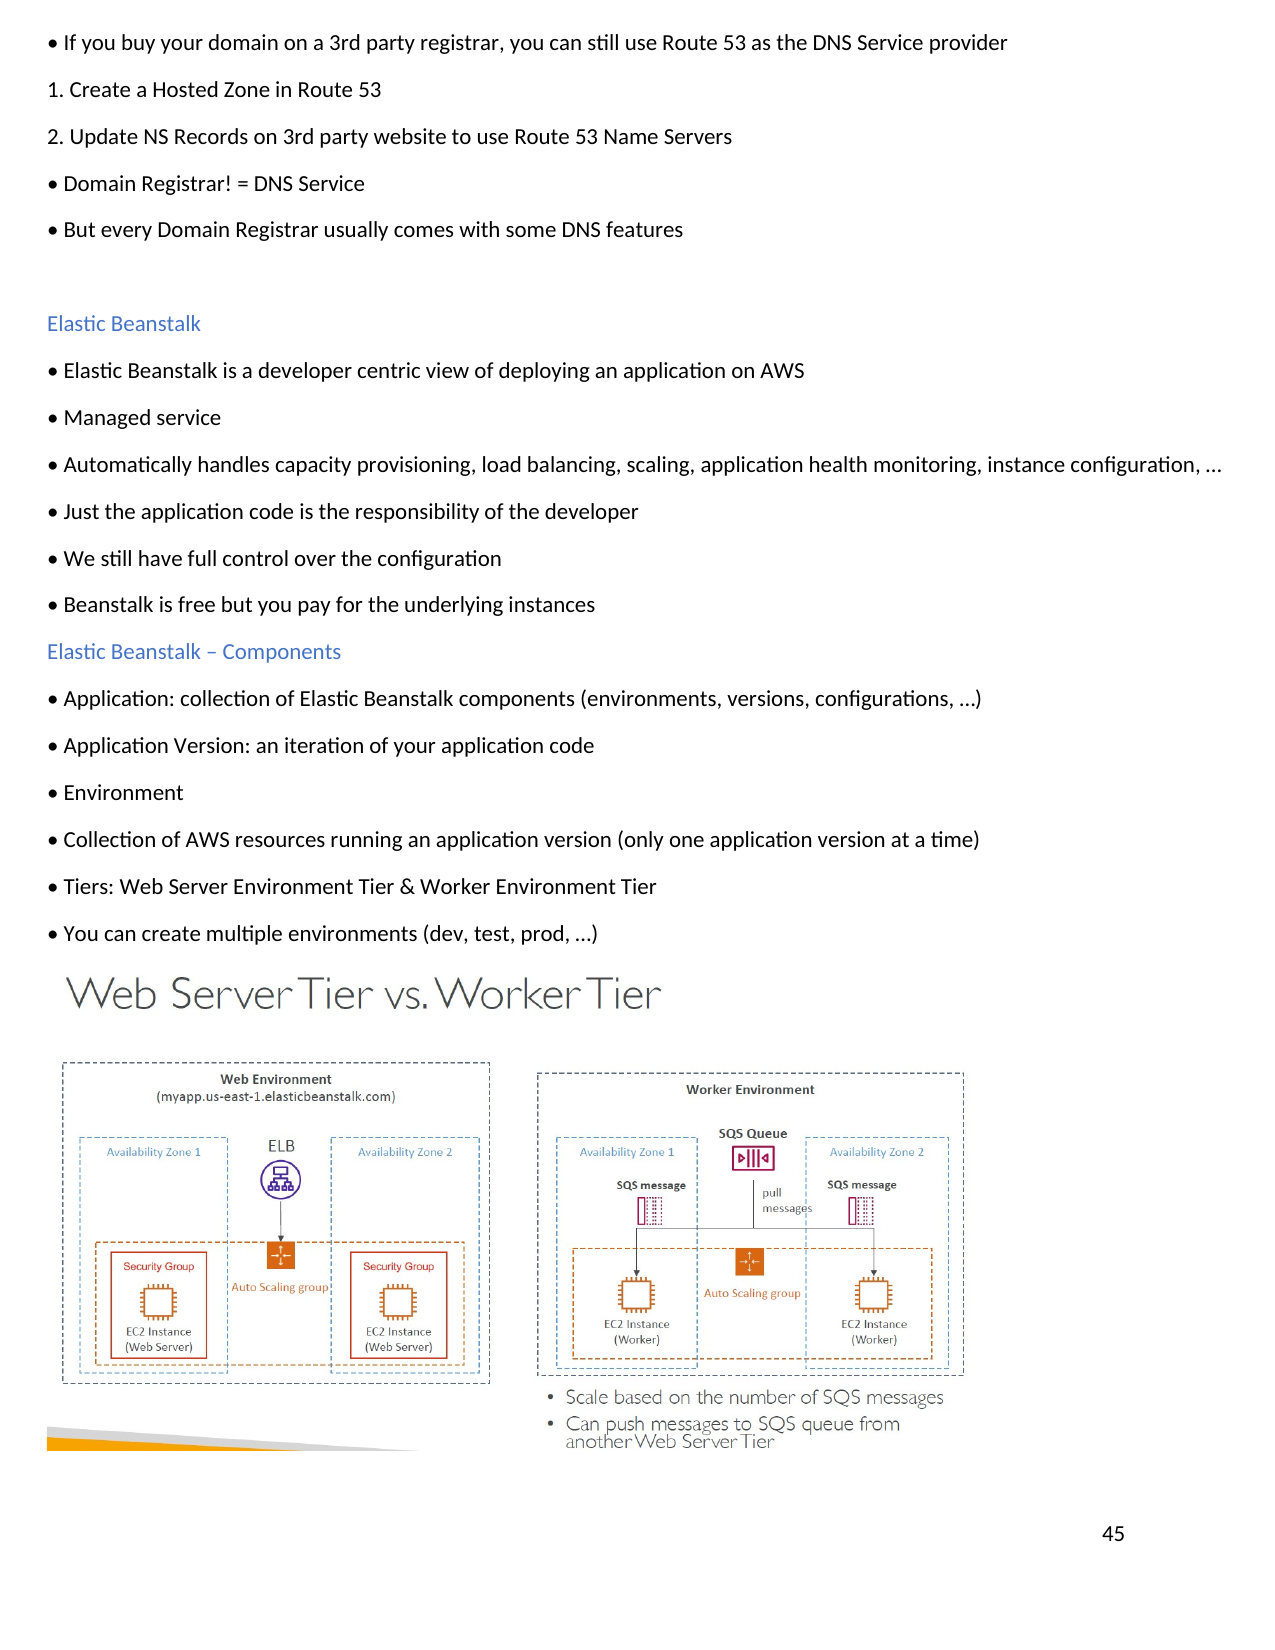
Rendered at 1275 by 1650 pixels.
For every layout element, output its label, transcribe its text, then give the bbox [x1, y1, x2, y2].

text 2. Update NS Records on 3rd party website to use Route 53 Name Servers [47, 122, 1228, 150]
text • Elastic Beanstalk is a developer centric view of deploying an application on AWS [47, 356, 1228, 384]
text • Application Version: an iteration of your application code [47, 731, 1228, 759]
text • Tiers: Web Server Environment Tier & Worker Environment Tier [47, 872, 1228, 900]
text • But every Domain Registrar usually comes with some DNS features [47, 216, 1228, 244]
text Elastic Beanstalk [47, 309, 1228, 337]
text • We still have full control over the configuration [47, 544, 1228, 572]
picture [46, 965, 976, 1451]
text • You can create multiple environments (dev, test, prod, …) [47, 919, 1228, 947]
text • Collection of AWS resources running an application version (only one application version at a time) [47, 825, 1228, 853]
text • Automatically handles capacity provisioning, load balancing, scaling, application health monitoring, instance configuration, … [47, 450, 1228, 478]
text Elastic Beanstalk – Components [47, 637, 1228, 666]
text • Environment [47, 778, 1228, 806]
text 1. Create a Hosted Zone in Route 53 [47, 75, 1228, 103]
text • Beanstalk is free but you pay for the underlying instances [47, 591, 1228, 619]
text • Domain Registrar! = DNS Service [47, 169, 1228, 197]
text • If you buy your domain on a 3rd party registrar, you can still use Route 53 as the DNS Service provider [47, 28, 1228, 56]
text • Managed service [47, 403, 1228, 431]
text • Just the application code is the responsibility of the developer [47, 497, 1228, 525]
text • Application: collection of Elastic Beanstalk components (environments, versions, configurations, …) [47, 684, 1228, 712]
